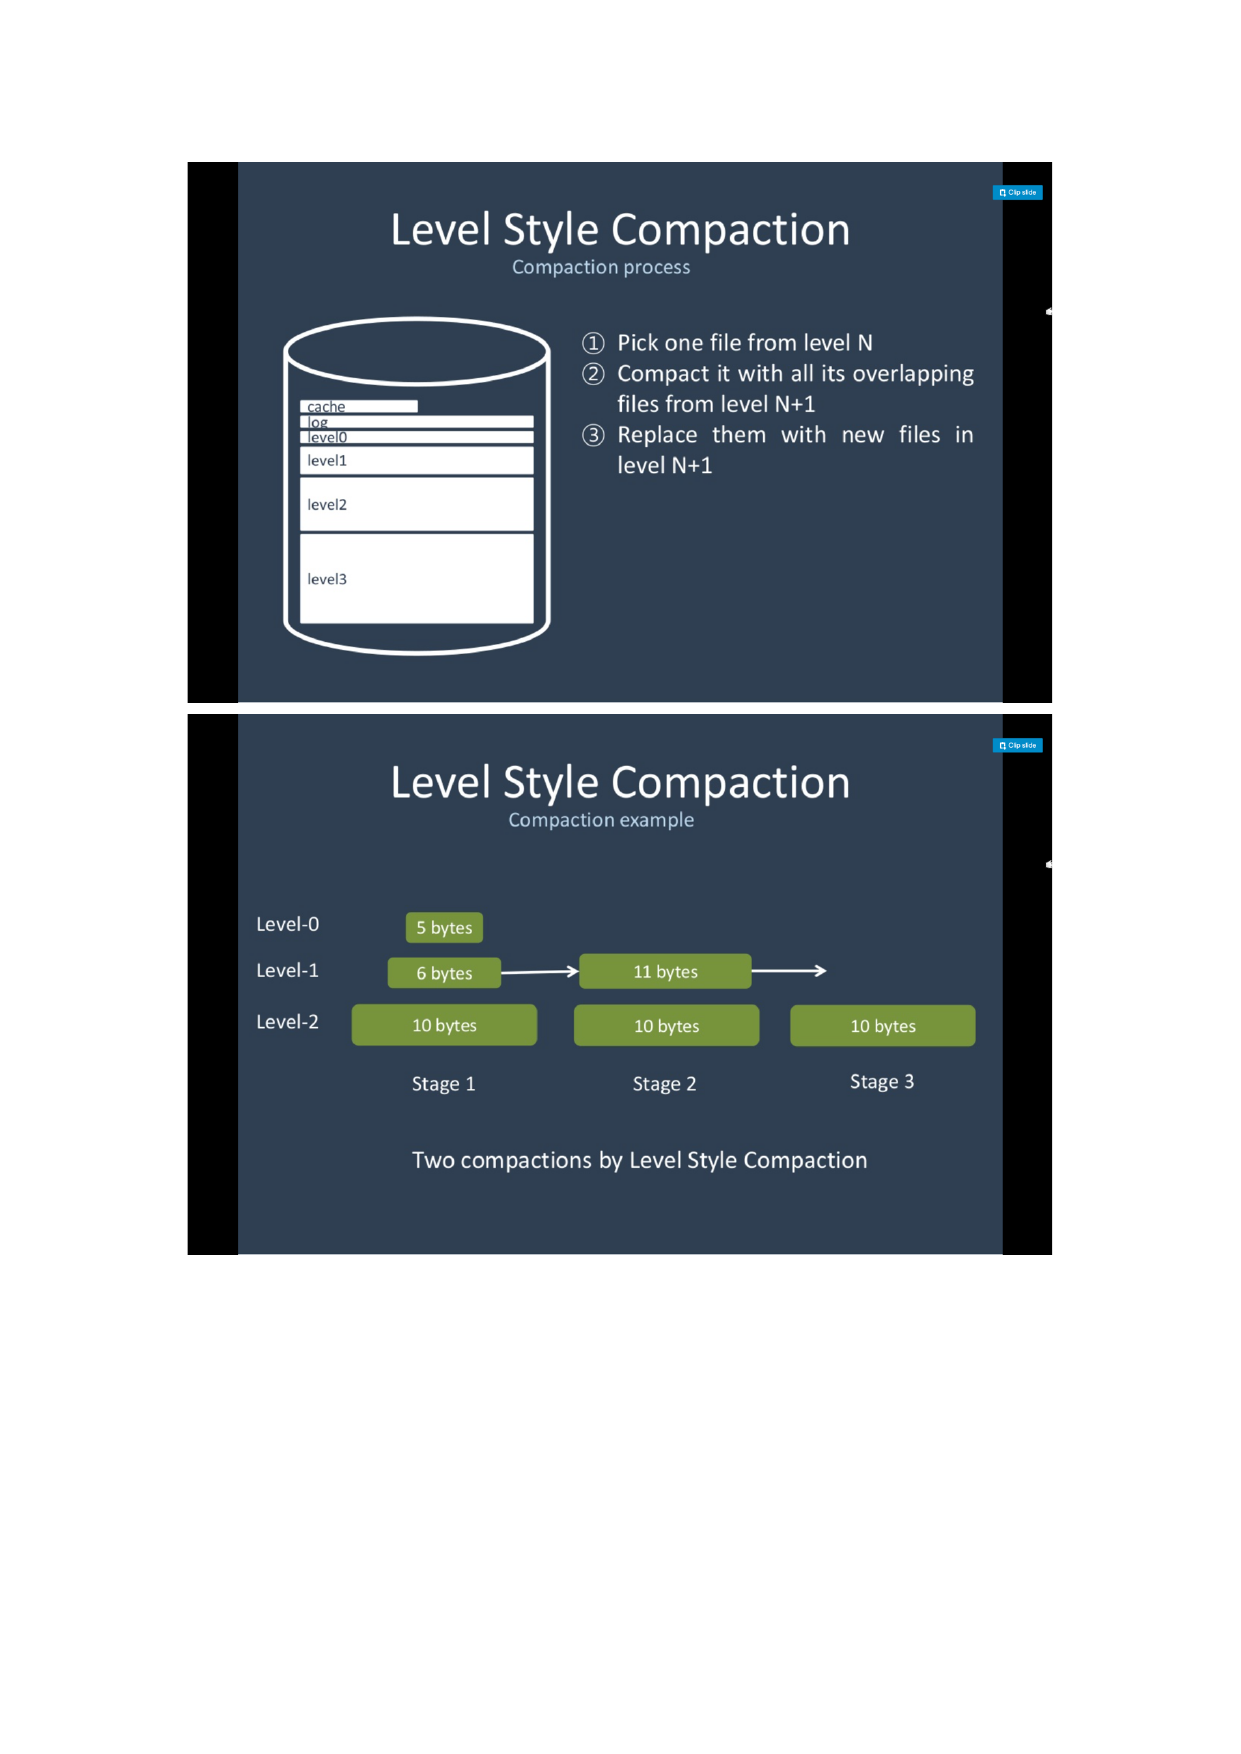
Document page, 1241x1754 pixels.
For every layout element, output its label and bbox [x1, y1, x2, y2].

picture [187, 714, 1053, 1255]
picture [187, 162, 1053, 703]
